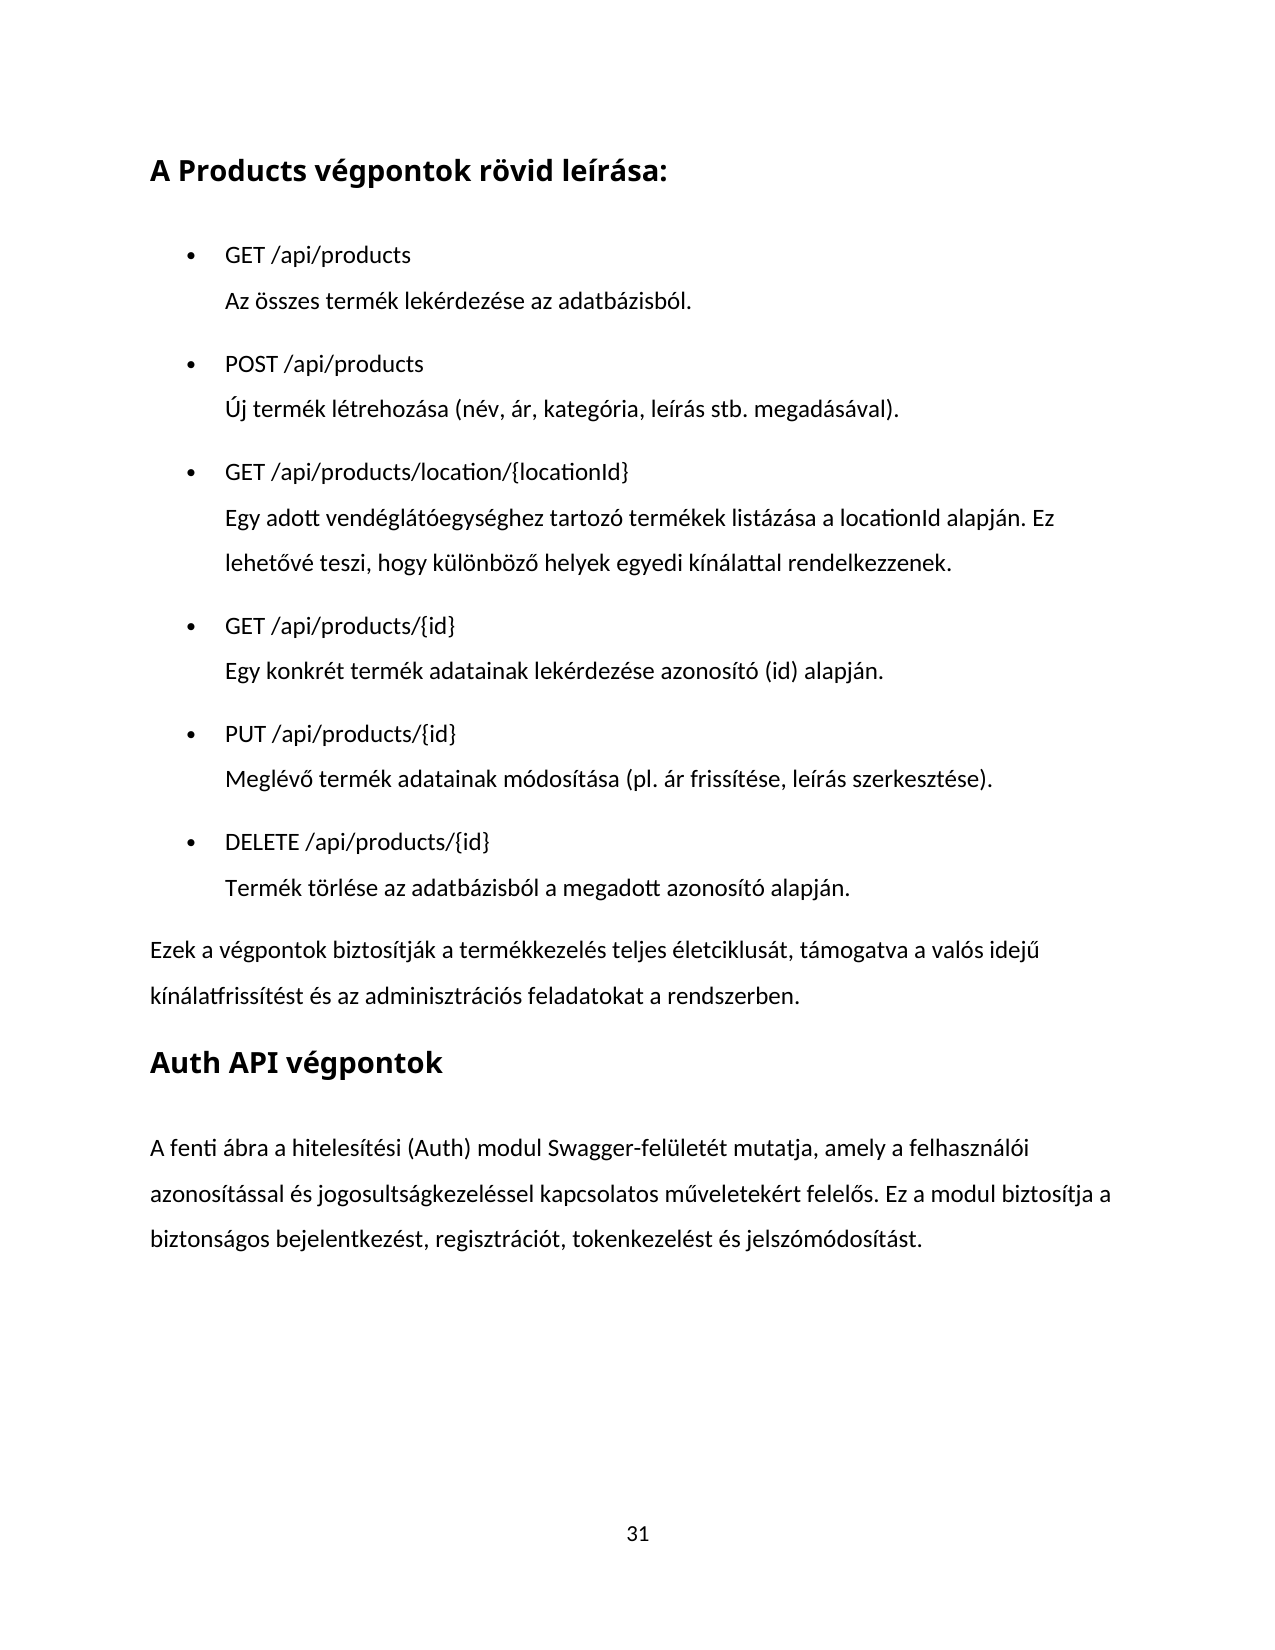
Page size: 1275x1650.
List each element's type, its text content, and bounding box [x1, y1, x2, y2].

list POST /api/products Új termék létrehozása (név, ár, kategória, leírás stb. megadásával). [187, 348, 1125, 424]
text Ezek a végpontok biztosítják a termékkezelés teljes életciklusát, támogatva a valós idejű kínálatfrissítést és az adminisztrációs feladatokat a rendszerben. [150, 934, 1125, 1010]
list GET /api/products Az összes termék lekérdezése az adatbázisból. [187, 240, 1125, 316]
subtitle Auth API végpontok [150, 1042, 1125, 1082]
list GET /api/products/{id} Egy konkrét termék adatainak lekérdezése azonosító (id) alapján. [187, 610, 1125, 686]
list DELETE /api/products/{id} Termék törlése az adatbázisból a megadott azonosító alapján. [187, 826, 1125, 902]
subtitle A Products végpontok rövid leírása: [150, 150, 1125, 190]
list GET /api/products/location/{locationId} Egy adott vendéglátóegységhez tartozó termékek listázása a locationId alapján. Ez lehetővé teszi, hogy különböző helyek egyedi kínálattal rendelkezzenek. [187, 456, 1125, 578]
list PUT /api/products/{id} Meglévő termék adatainak módosítása (pl. ár frissítése, leírás szerkesztése). [187, 718, 1125, 794]
text A fenti ábra a hitelesítési (Auth) modul Swagger-felületét mutatja, amely a felhasználói azonosítással és jogosultságkezeléssel kapcsolatos műveletekért felelős. Ez a modul biztosítja a biztonságos bejelentkezést, regisztrációt, tokenkezelést és jelszómódosítást. [150, 1132, 1125, 1254]
